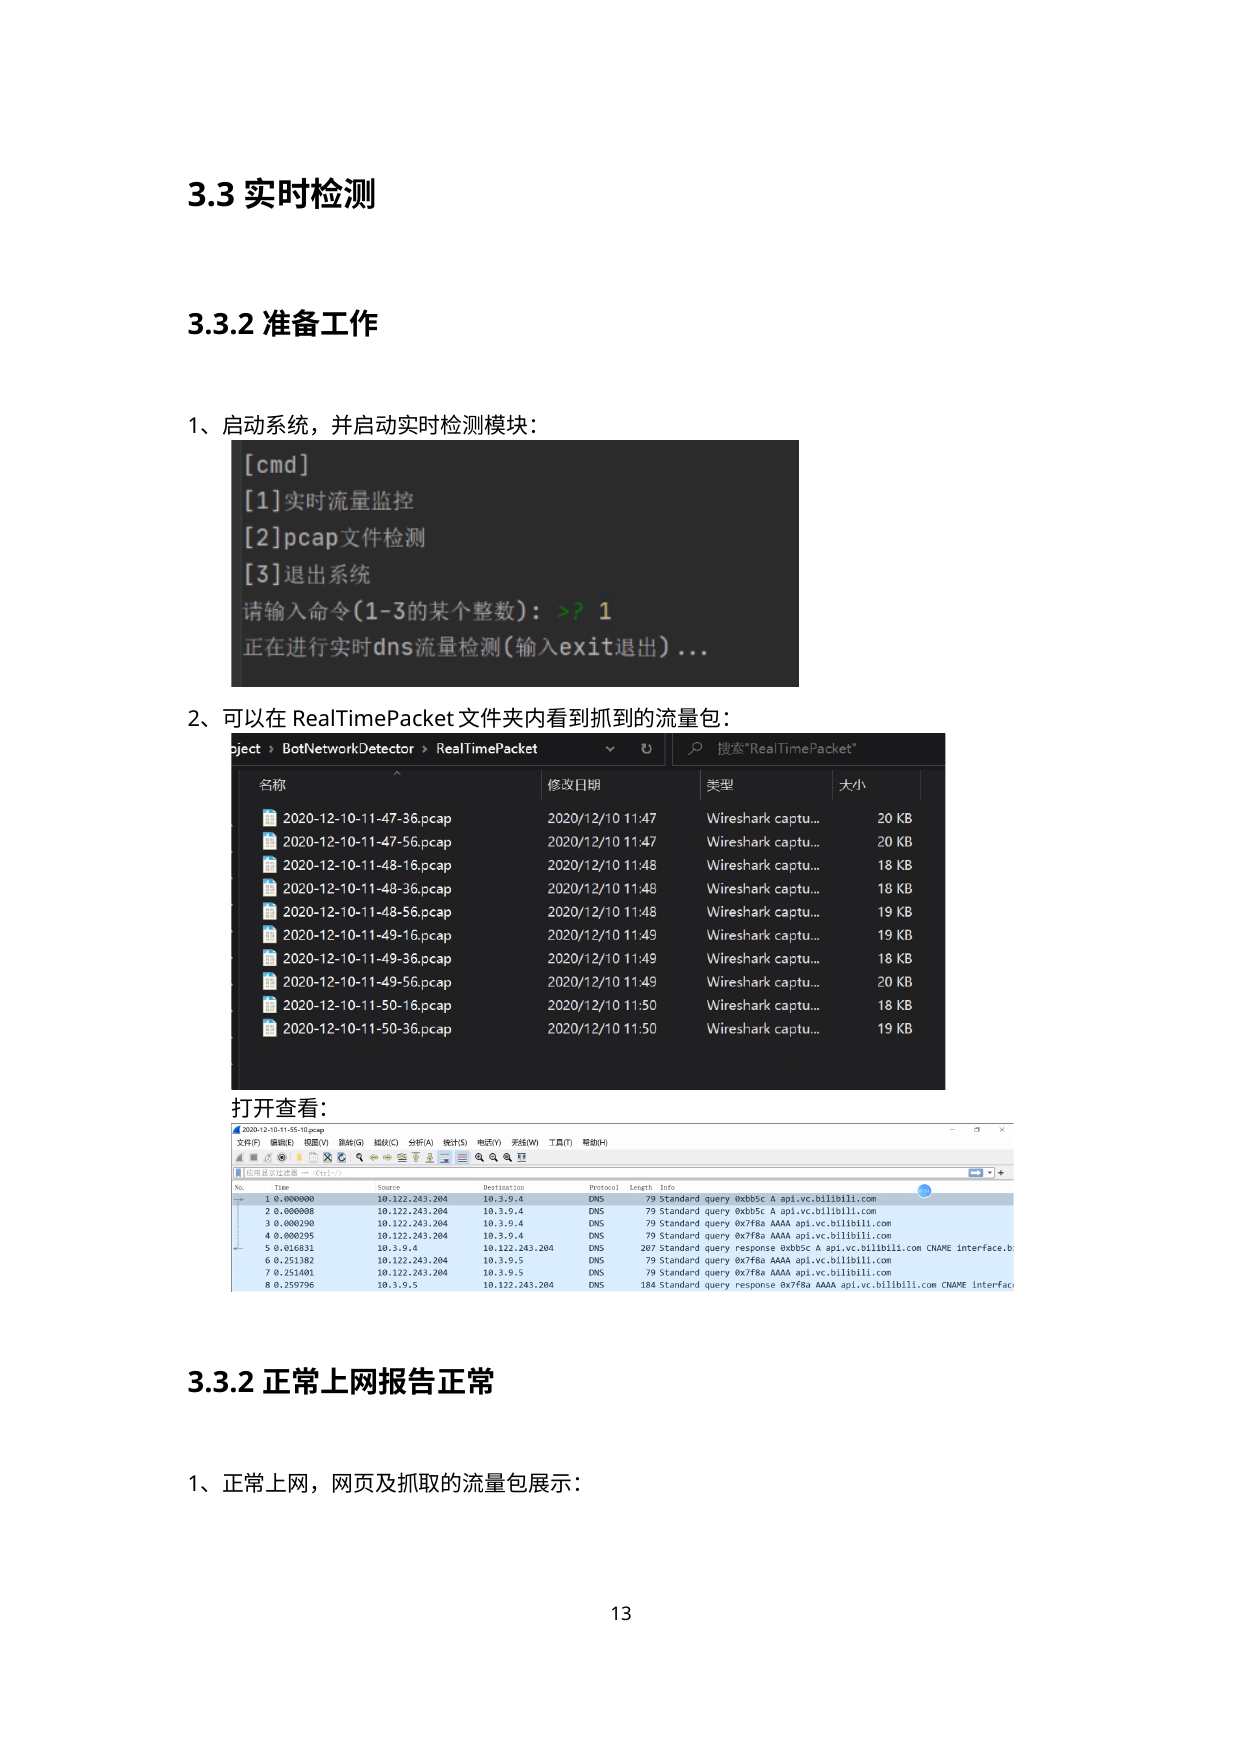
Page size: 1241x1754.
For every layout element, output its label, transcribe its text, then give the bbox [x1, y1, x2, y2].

text 打开查看： [187, 1091, 1053, 1123]
picture [231, 733, 946, 1090]
picture [231, 1123, 1014, 1292]
text 2、可以在RealTimePacket文件夹内看到抓到的流量包： [187, 701, 1053, 733]
picture [231, 440, 799, 687]
text 1、正常上网，网页及抓取的流量包展示： [187, 1466, 1053, 1499]
subtitle 3.3 实时检测 [187, 160, 1053, 225]
text 1、启动系统，并启动实时检测模块： [187, 408, 1053, 441]
subtitle 3.3.2 准备工作 [187, 289, 1053, 354]
subtitle 3.3.2 正常上网报告正常 [187, 1347, 1053, 1412]
